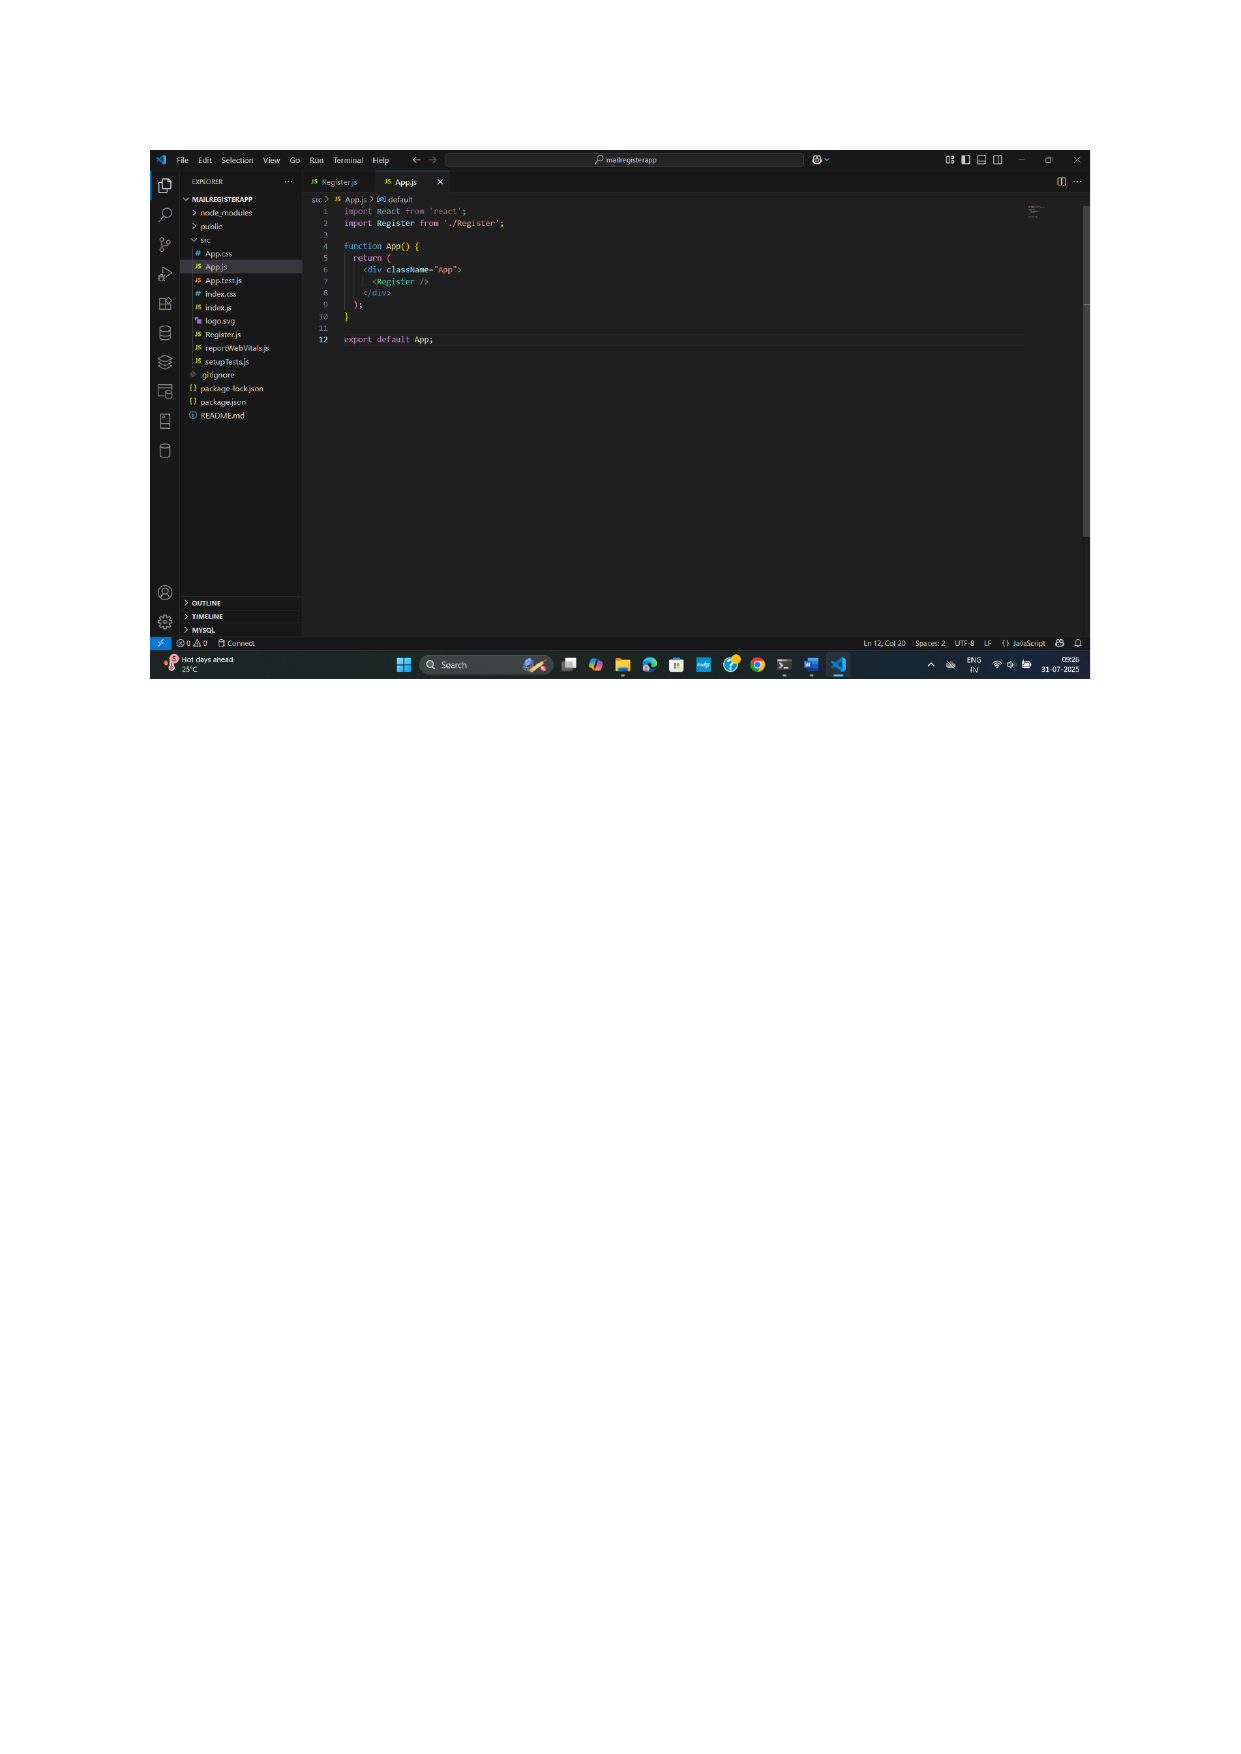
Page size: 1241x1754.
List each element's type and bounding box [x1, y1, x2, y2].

picture [150, 150, 1091, 679]
